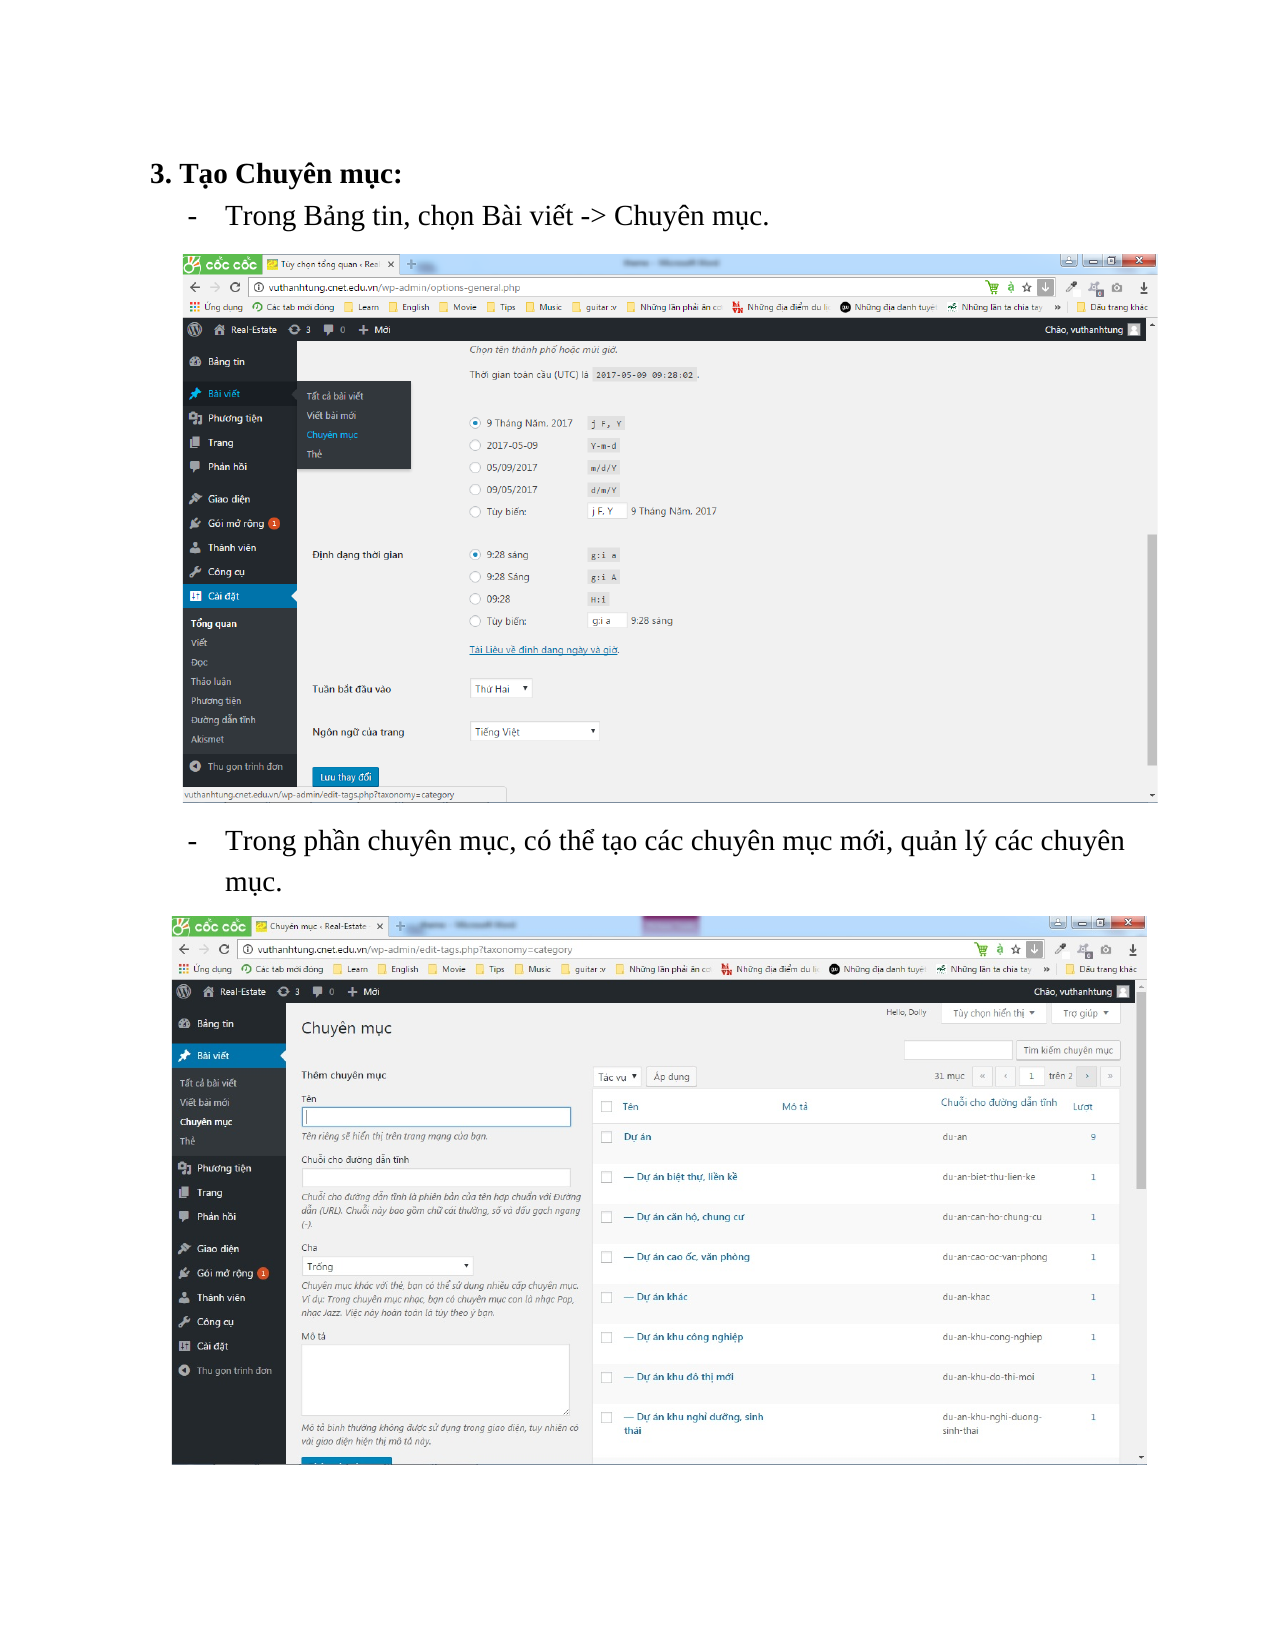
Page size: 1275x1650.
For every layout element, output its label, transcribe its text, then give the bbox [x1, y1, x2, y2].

list Trong phần chuyên mục, có thể tạo các chuyên mục mới, quản lý các chuyên mục. [187, 817, 1125, 900]
picture [171, 916, 1147, 1465]
text 3. Tạo Chuyên mục: [150, 150, 1125, 192]
picture [190, 592, 201, 600]
picture [214, 1052, 228, 1059]
picture [199, 1053, 210, 1059]
list Trong Bảng tin, chọn Bài viết -> Chuyên mục. [187, 192, 1125, 233]
picture [182, 254, 1158, 803]
picture [179, 1050, 190, 1061]
